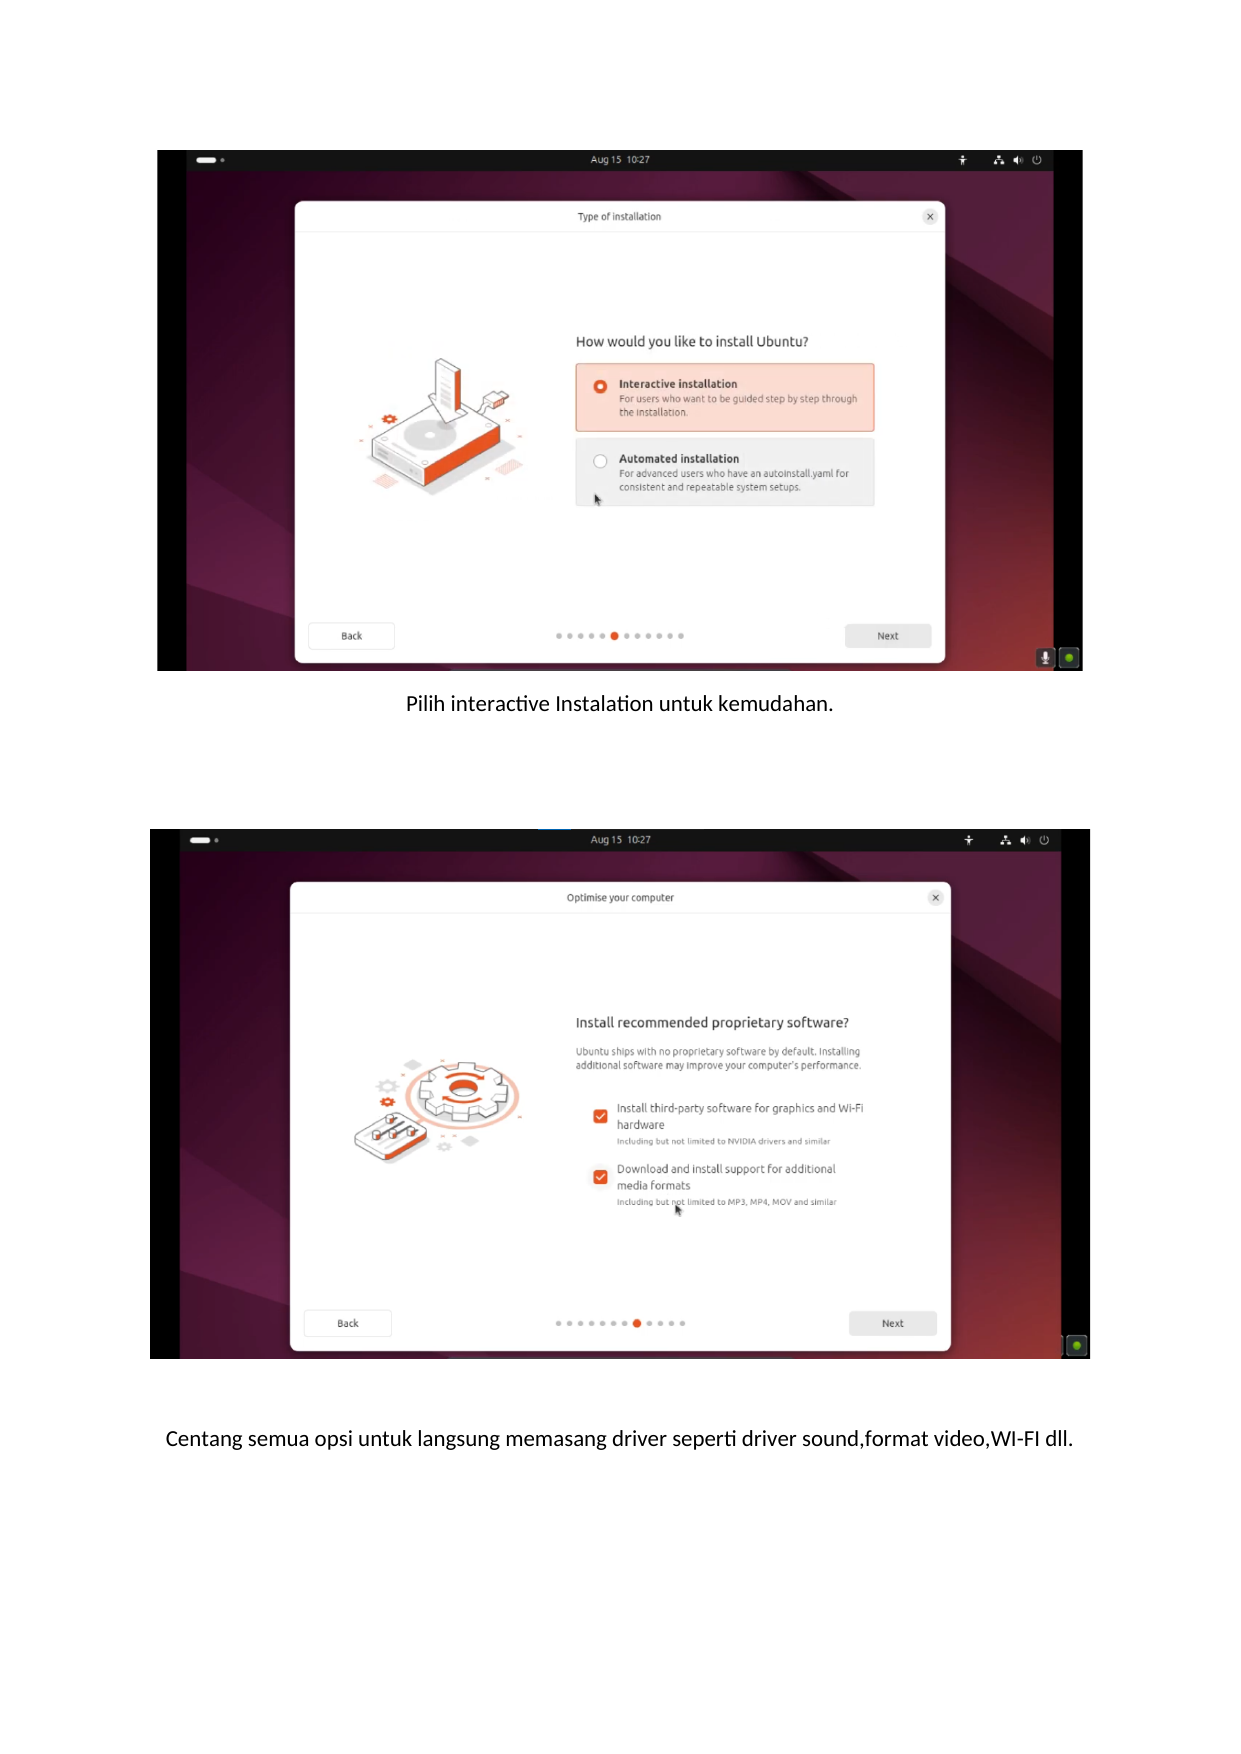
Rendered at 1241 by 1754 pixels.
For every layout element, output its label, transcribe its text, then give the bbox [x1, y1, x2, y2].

picture [150, 829, 1091, 1359]
picture [157, 150, 1083, 671]
text Centang semua opsi untuk langsung memasang driver seperti driver sound,format video,WI-FI dll. [150, 1424, 1090, 1452]
text Pilih interactive Instalation untuk kemudahan. [150, 689, 1090, 717]
